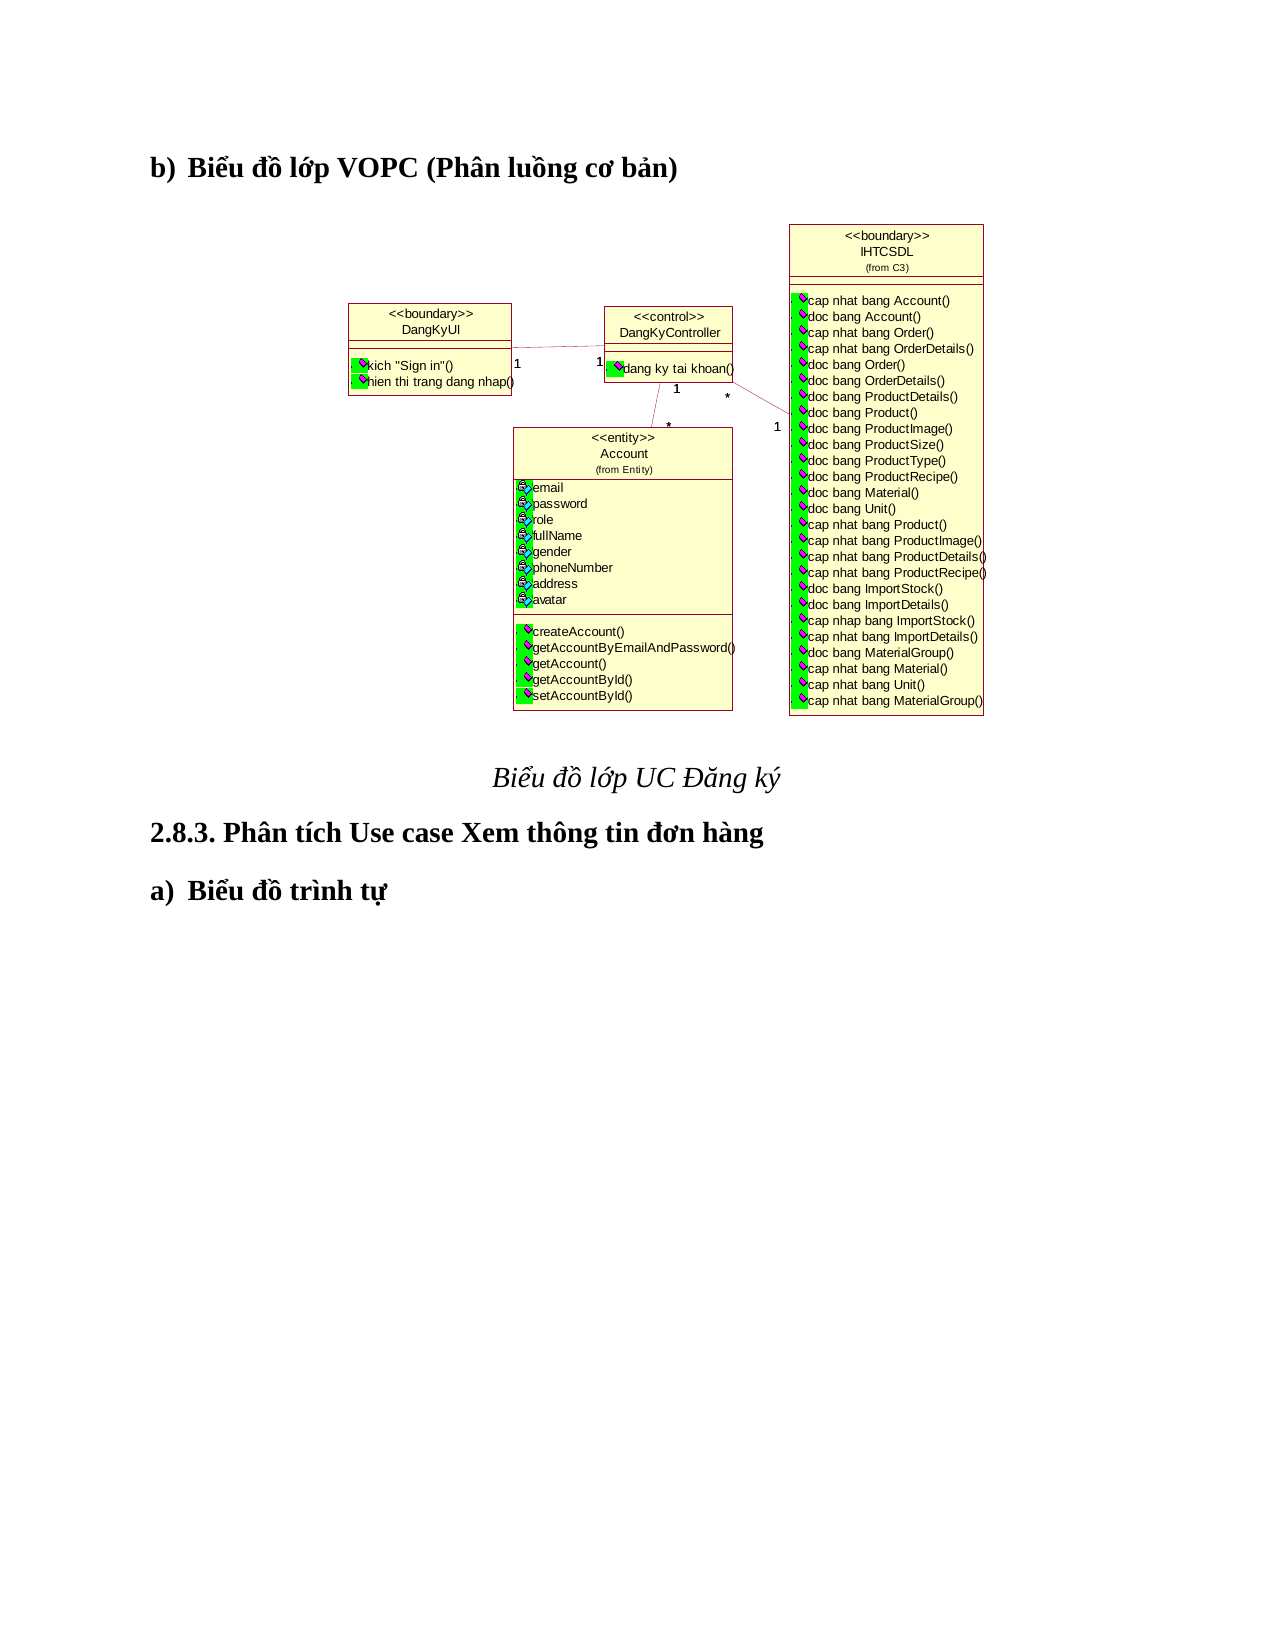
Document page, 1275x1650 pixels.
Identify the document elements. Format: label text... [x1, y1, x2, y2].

list Biểu đồ lớp VOPC (Phân luồng cơ bản) [150, 150, 1125, 183]
text Biểu đồ lớp UC Đăng ký [150, 761, 1125, 794]
subtitle 2.8.3. Phân tích Use case Xem thông tin đơn hàng [150, 815, 1125, 848]
list Biểu đồ trình tự [150, 873, 1125, 907]
